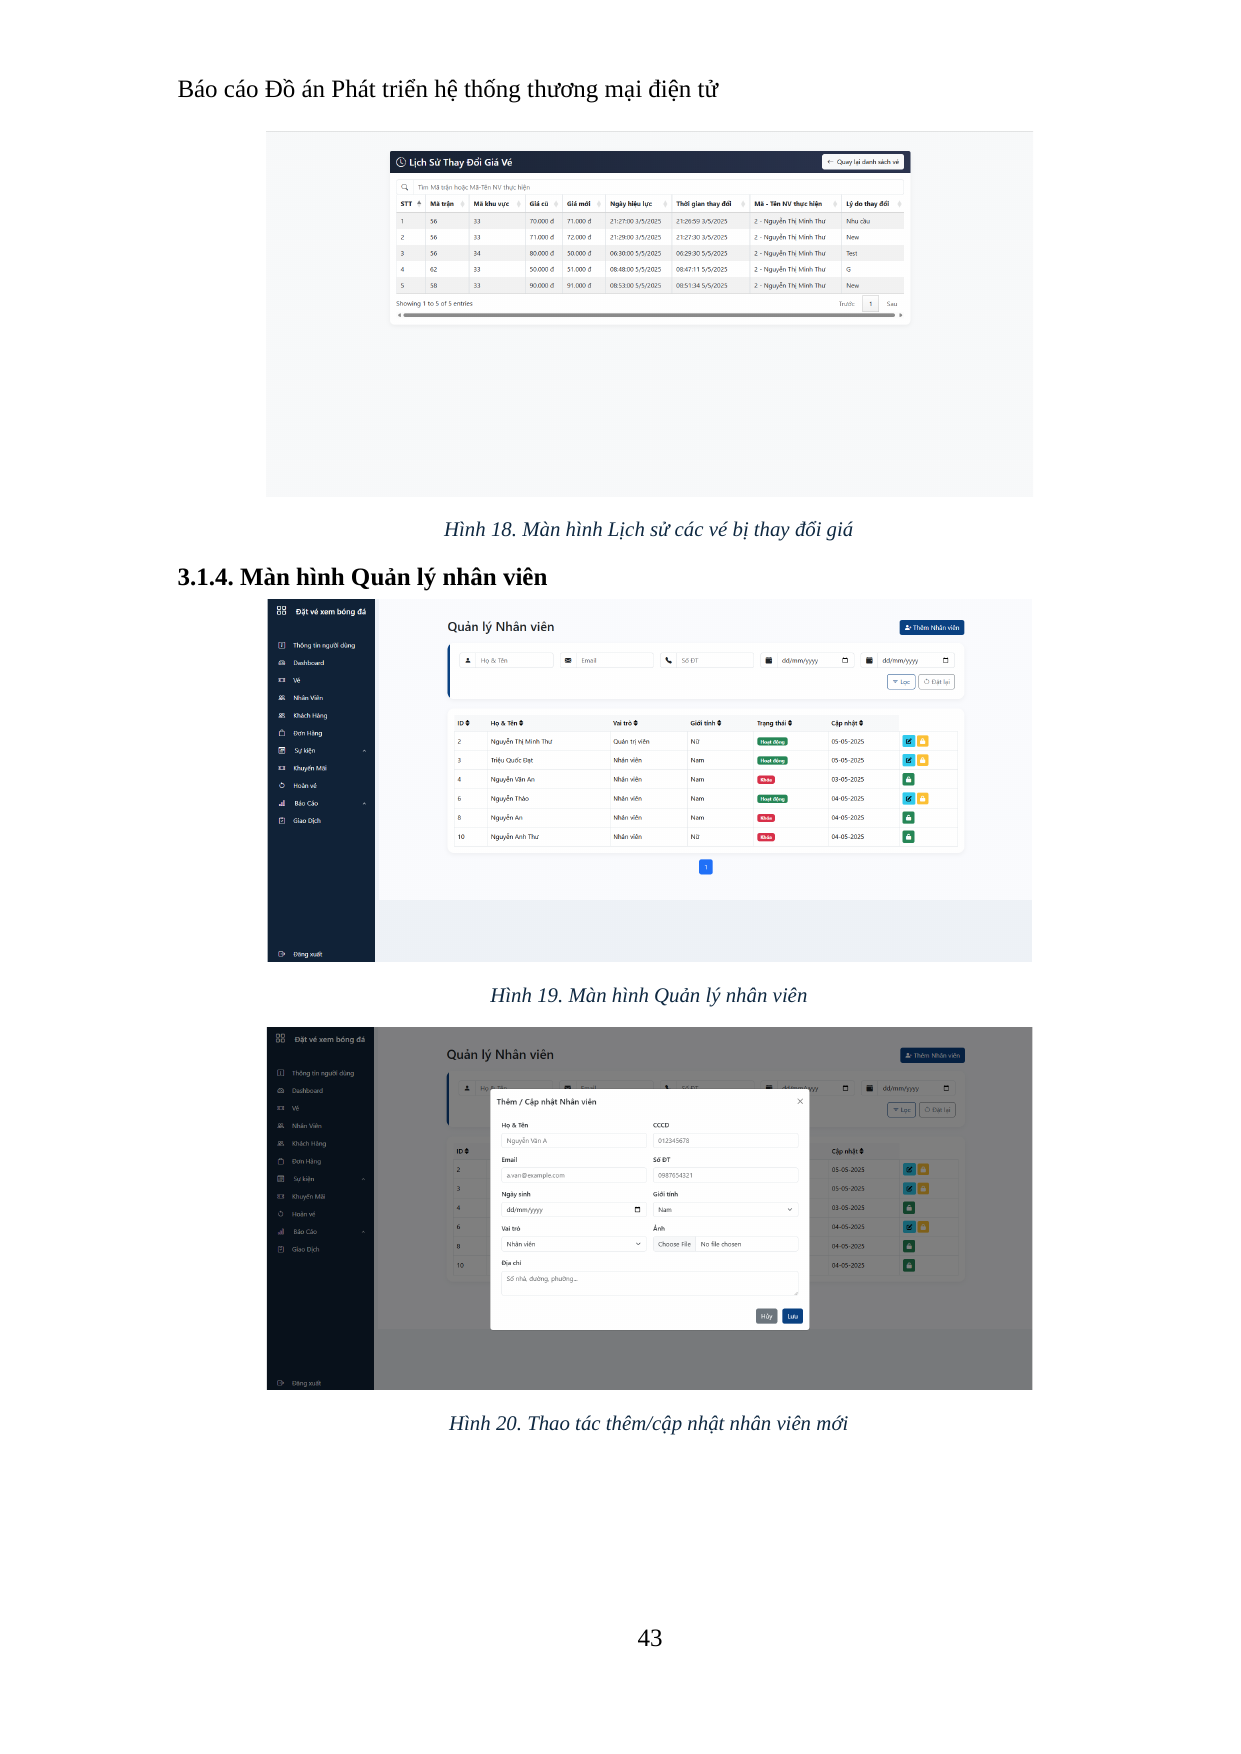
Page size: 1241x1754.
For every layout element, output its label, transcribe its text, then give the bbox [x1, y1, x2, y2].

text Hình 18. Màn hình Lịch sử các vé bị thay đổi giá [177, 517, 1122, 541]
text 3.1.4. Màn hình Quản lý nhân viên [177, 562, 1122, 591]
picture [267, 599, 1032, 962]
text Hình 20. Thao tác thêm/cập nhật nhân viên mới [177, 1411, 1122, 1435]
picture [266, 131, 1034, 497]
text Hình 19. Màn hình Quản lý nhân viên [177, 983, 1122, 1007]
picture [266, 1027, 1033, 1390]
